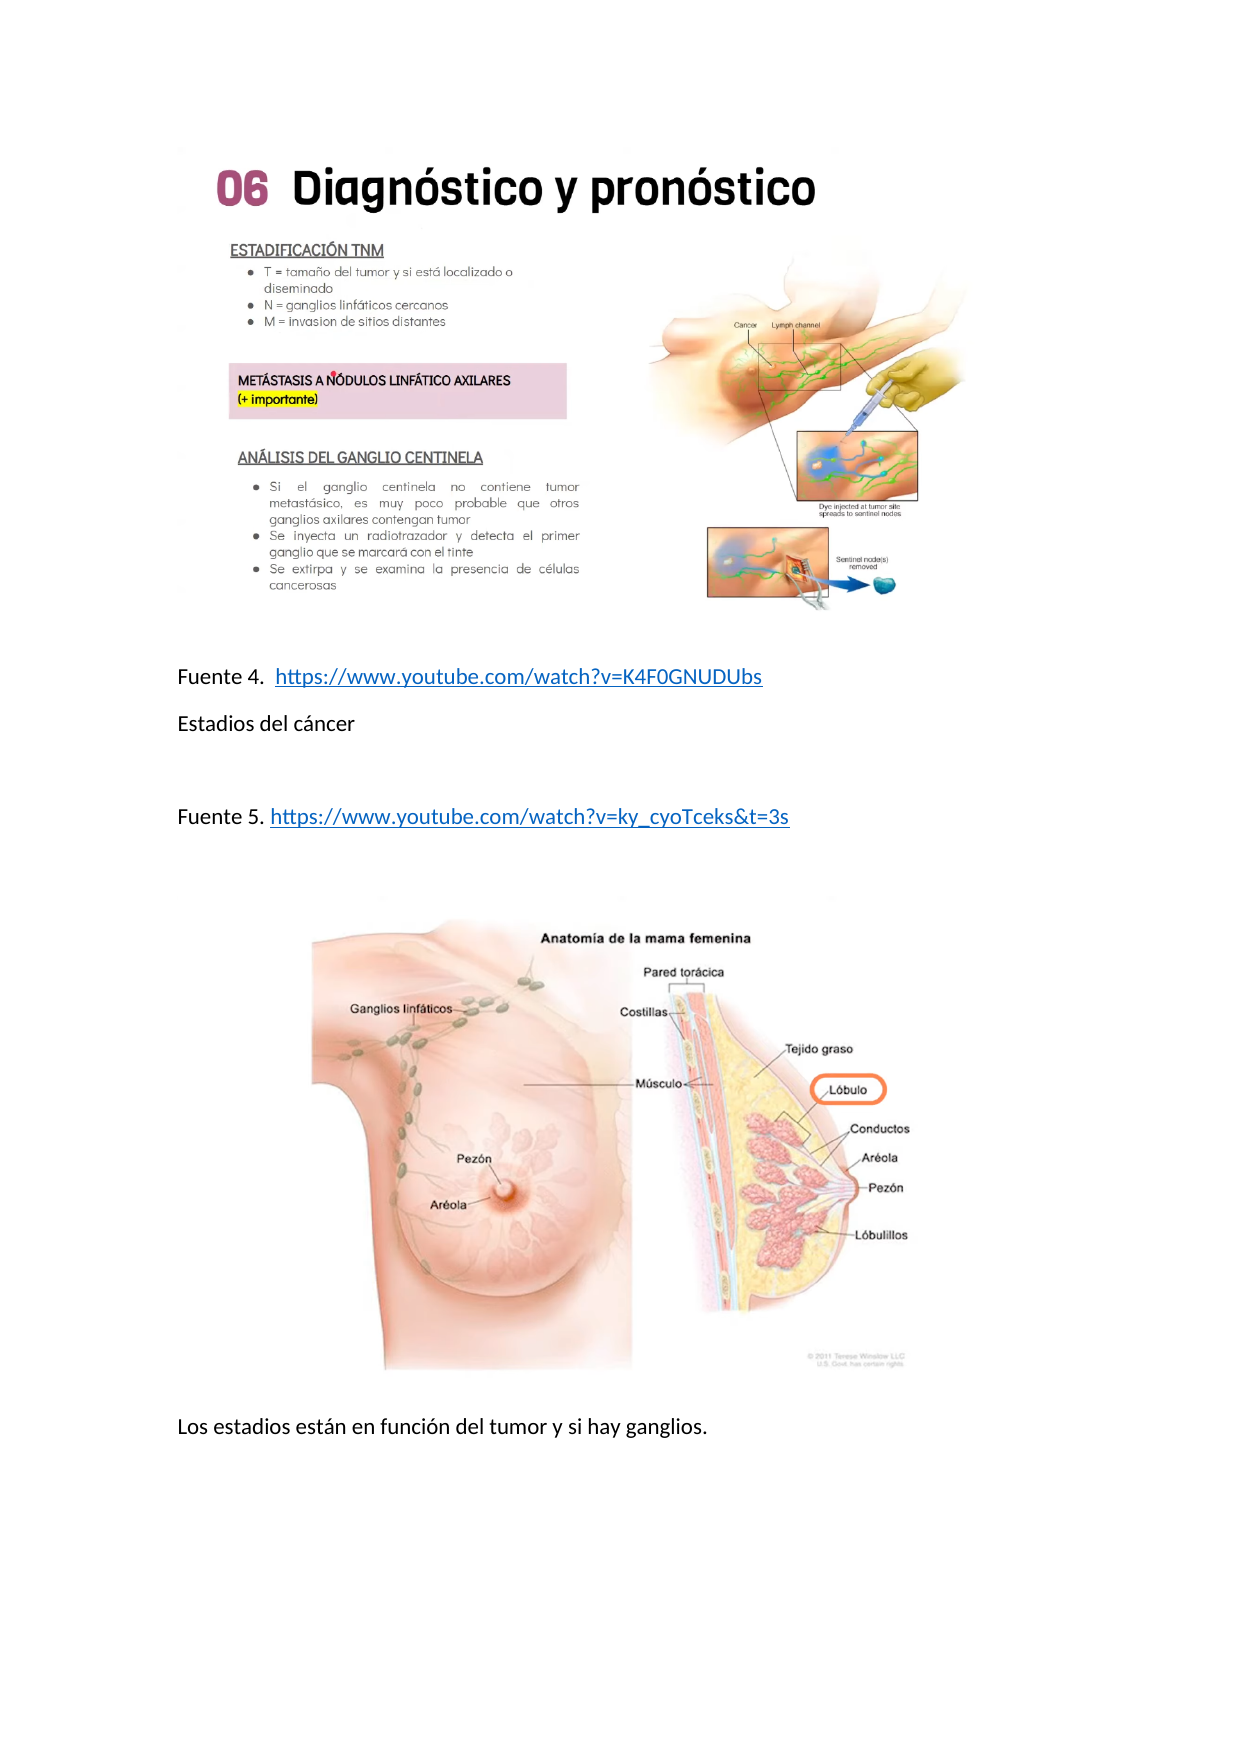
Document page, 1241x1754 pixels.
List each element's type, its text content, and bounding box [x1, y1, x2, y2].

text Estadios del cáncer [177, 709, 1063, 737]
text Fuente 5. https://www.youtube.com/watch?v=ky_cyoTceks&t=3s [177, 802, 1063, 830]
text Fuente 4. https://www.youtube.com/watch?v=K4F0GNUDUbs [177, 662, 1063, 690]
text Los estadios están en función del tumor y si hay ganglios. [177, 1412, 1063, 1440]
picture [177, 896, 1062, 1393]
picture [177, 147, 1062, 643]
